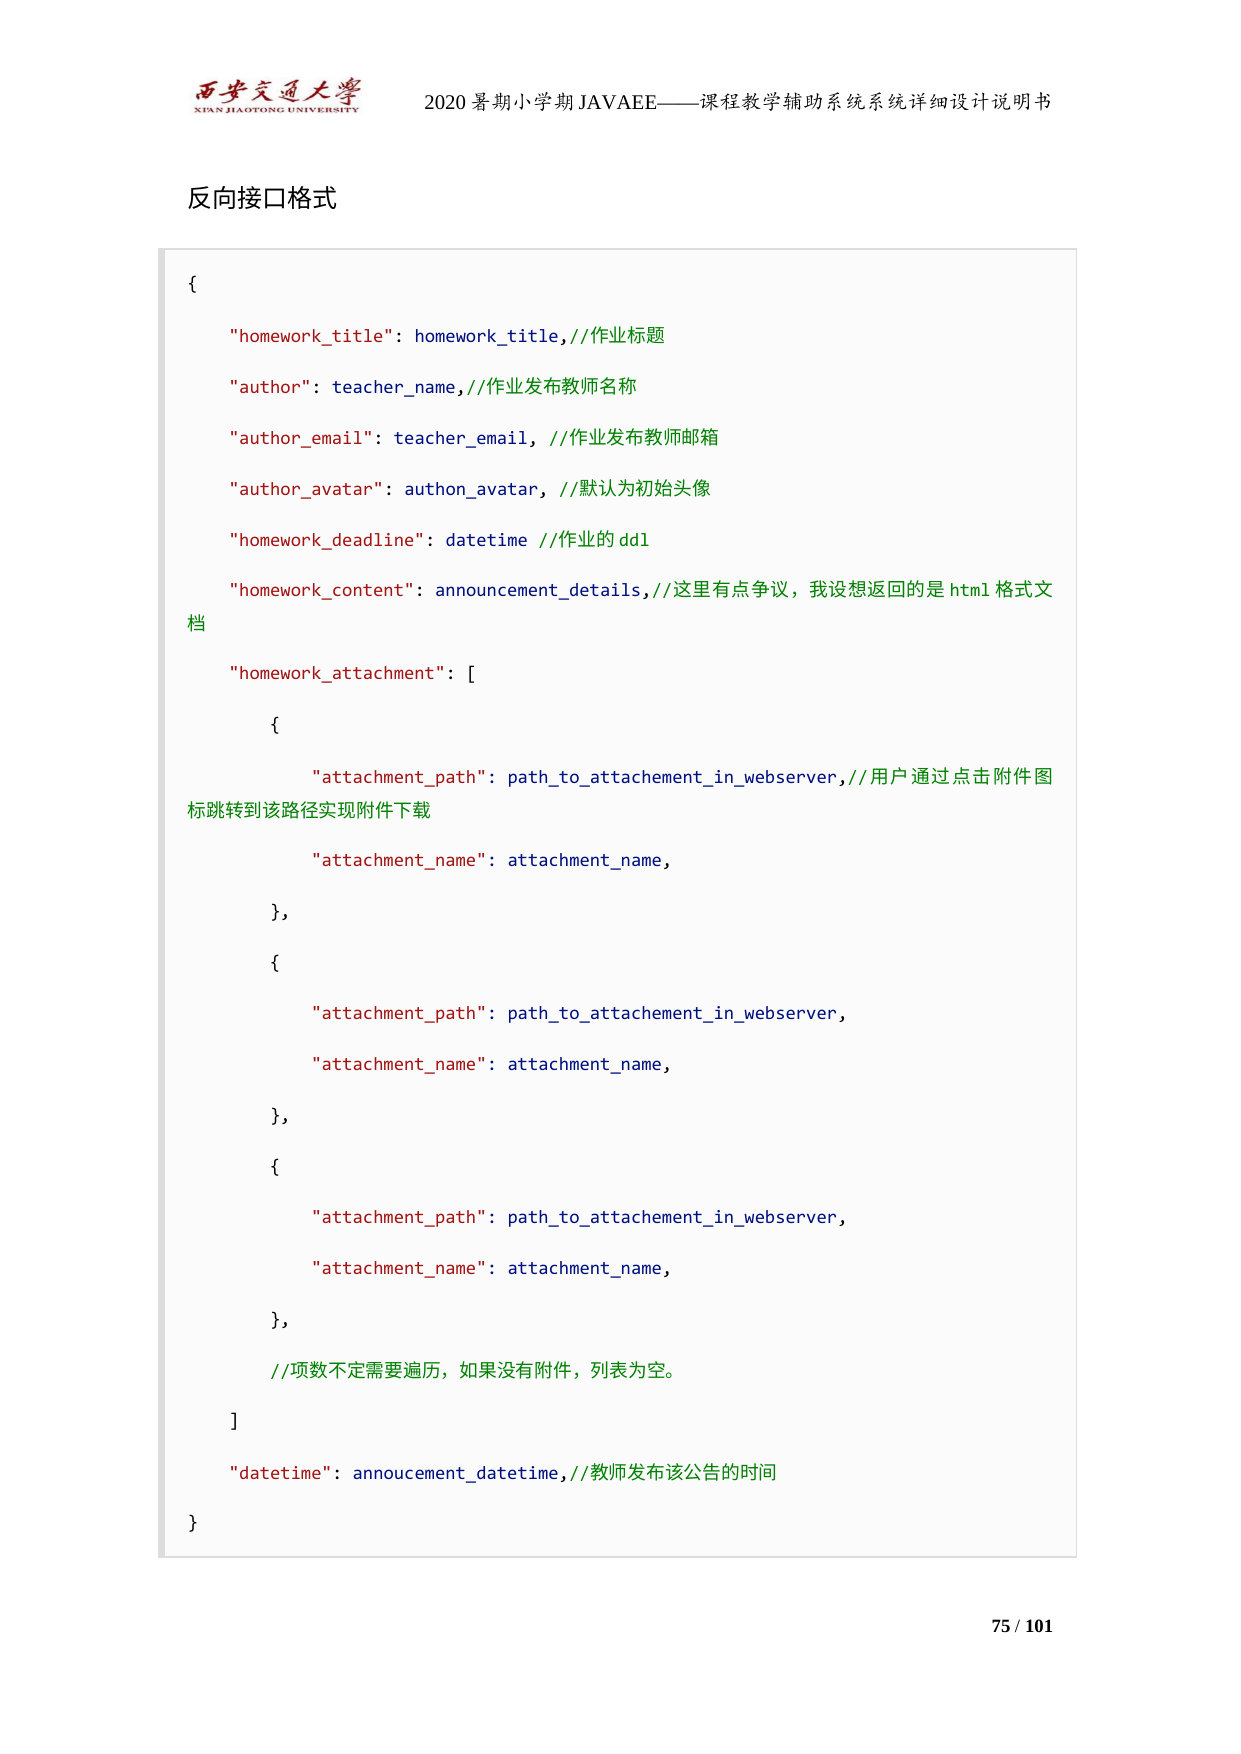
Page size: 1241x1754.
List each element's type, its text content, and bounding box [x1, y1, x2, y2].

text "author_email": teacher_email, //作业发布教师邮箱 [165, 401, 1076, 452]
text } [165, 1487, 1076, 1556]
text "datetime": annoucement_datetime,//教师发布该公告的时间 [165, 1436, 1076, 1487]
text ] [165, 1386, 1076, 1436]
text }, [165, 1080, 1076, 1131]
text }, [165, 1284, 1076, 1334]
text "homework_title": homework_title,//作业标题 [165, 299, 1076, 350]
text { [165, 1131, 1076, 1182]
text //项数不定需要遍历，如果没有附件，列表为空。 [165, 1334, 1076, 1386]
text { [165, 689, 1076, 740]
text { [165, 250, 1076, 299]
text }, [165, 876, 1076, 927]
text "attachment_name": attachment_name, [165, 825, 1076, 876]
text "author": teacher_name,//作业发布教师名称 [165, 350, 1076, 401]
text "homework_deadline": datetime //作业的ddl [165, 503, 1076, 553]
text "attachment_name": attachment_name, [165, 1233, 1076, 1284]
text { [165, 927, 1076, 978]
text "homework_attachment": [ [165, 638, 1076, 689]
text "author_avatar": authon_avatar, //默认为初始头像 [165, 452, 1076, 503]
text "attachment_path": path_to_attachement_in_webserver,//用户通过点击附件图标跳转到该路径实现附件下载 [165, 740, 1076, 825]
text "attachment_path": path_to_attachement_in_webserver, [165, 1182, 1076, 1233]
text "attachment_path": path_to_attachement_in_webserver, [165, 978, 1076, 1029]
picture [189, 77, 364, 114]
text "attachment_name": attachment_name, [165, 1029, 1076, 1080]
text 反向接口格式 [187, 163, 1053, 231]
text "homework_content": announcement_details,//这里有点争议，我设想返回的是html格式文档 [165, 553, 1076, 638]
